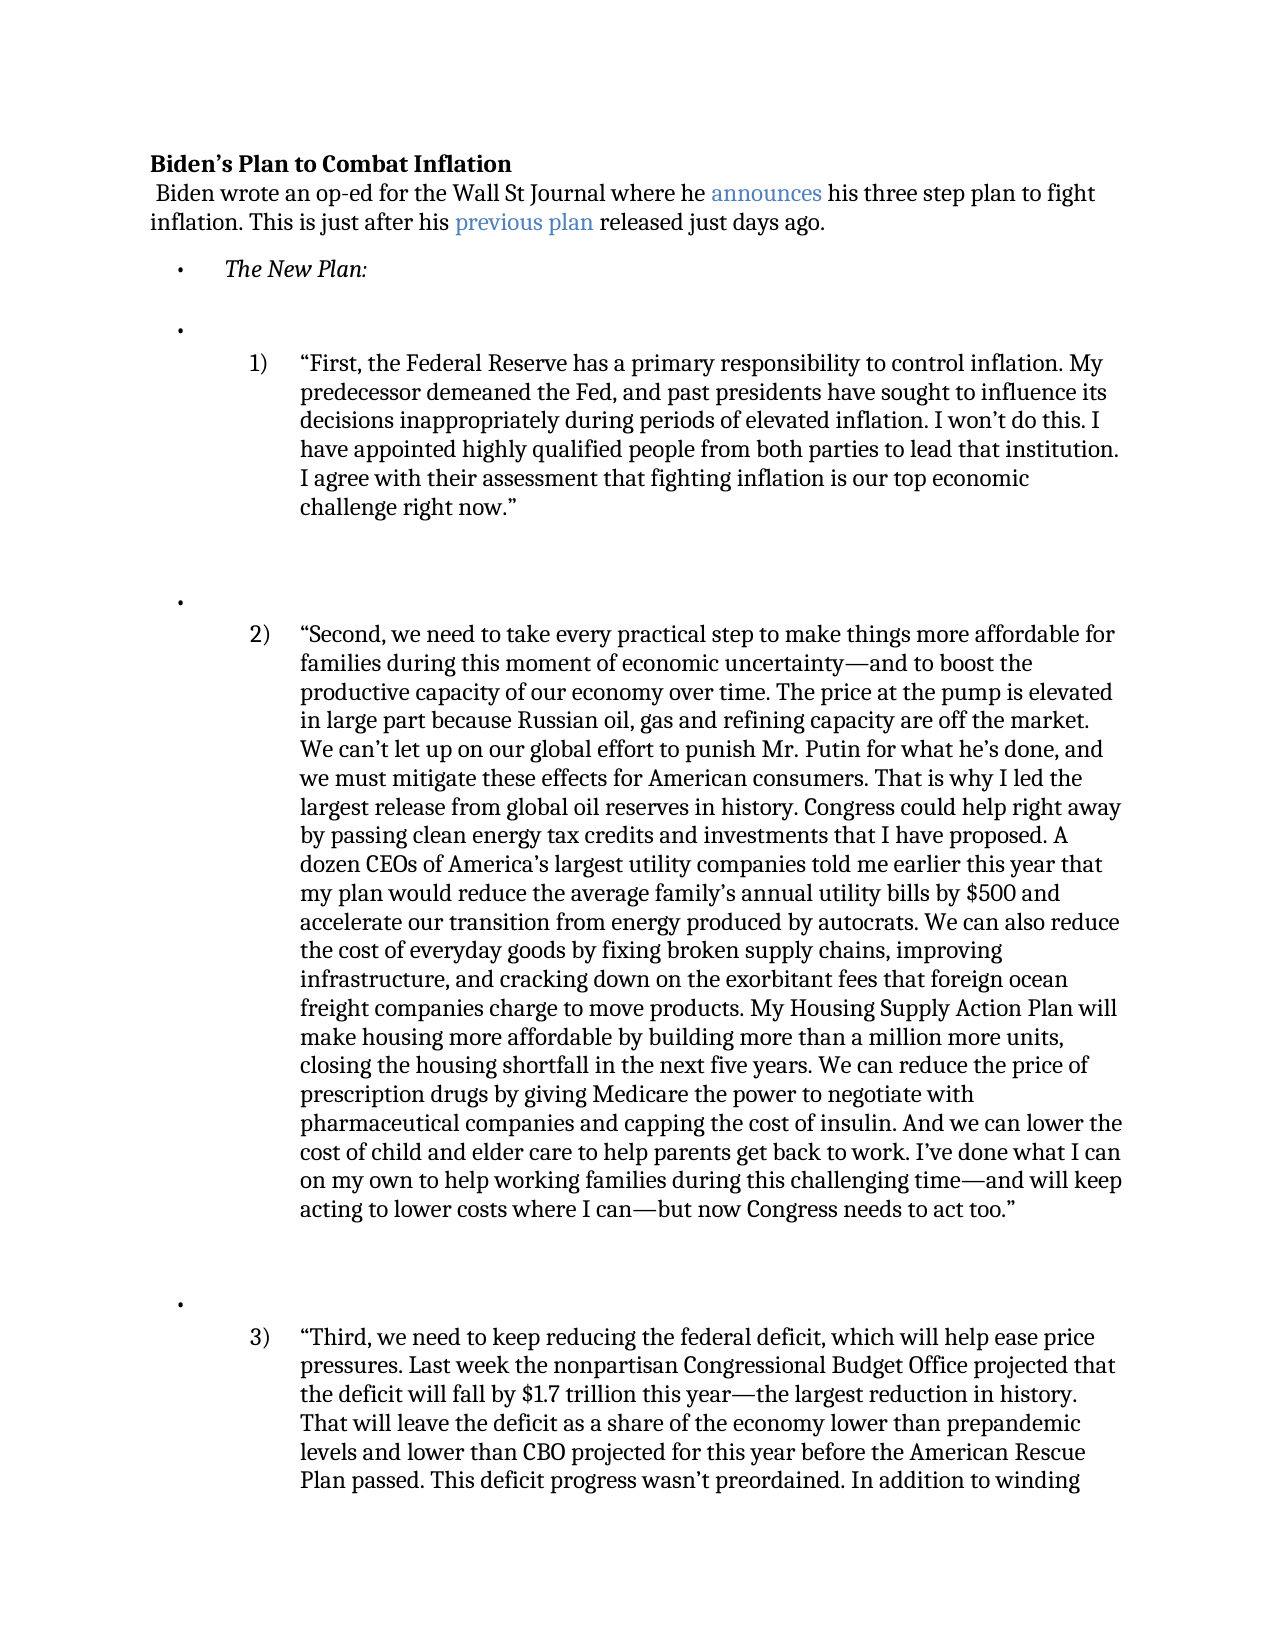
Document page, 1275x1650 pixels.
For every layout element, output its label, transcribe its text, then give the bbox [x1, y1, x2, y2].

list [250, 1322, 1125, 1495]
list “First, the Federal Reserve has a primary responsibility to control inflation. My predecessor demeaned the Fed, and past presidents have sought to influence its decisions inappropriately during periods of elevated inflation. I won’t do this. I have appointed highly qualified people from both parties to lead that institution. I agree with their assessment that fighting inflation is our top economic challenge right now.” [250, 349, 1125, 521]
list The New Plan: [175, 255, 1125, 312]
list “Second, we need to take every practical step to make things more affordable for families during this moment of economic uncertainty—and to boost the productive capacity of our economy over time. The price at the pump is elevated in large part because Russian oil, gas and refining capacity are off the market. We can’t let up on our global effort to punish Mr. Putin for what he’s done, and we must mitigate these effects for American consumers. That is why I led the largest release from global oil reserves in history. Congress could help right away by passing clean energy tax credits and investments that I have proposed. A dozen CEOs of America’s largest utility companies told me earlier this year that my plan would reduce the average family’s annual utility bills by $500 and accelerate our transition from energy produced by autocrats. We can also reduce the cost of everyday goods by fixing broken supply chains, improving infrastructure, and cracking down on the exorbitant fees that foreign ocean freight companies charge to move products. My Housing Supply Action Plan will make housing more affordable by building more than a million more units, closing the housing shortfall in the next five years. We can reduce the price of prescription drugs by giving Medicare the power to negotiate with pharmaceutical companies and capping the cost of insulin. And we can lower the cost of child and elder care to help parents get back to work. I’ve done what I can on my own to help working families during this challenging time—and will keep acting to lower costs where I can—but now Congress needs to act too.” [250, 620, 1125, 1224]
text Biden’s Plan to Combat Inflation Biden wrote an op-ed for the Wall St Journal where he announces his three step plan to fight inflation. This is just after his previous plan released just days ago. [150, 150, 1125, 236]
